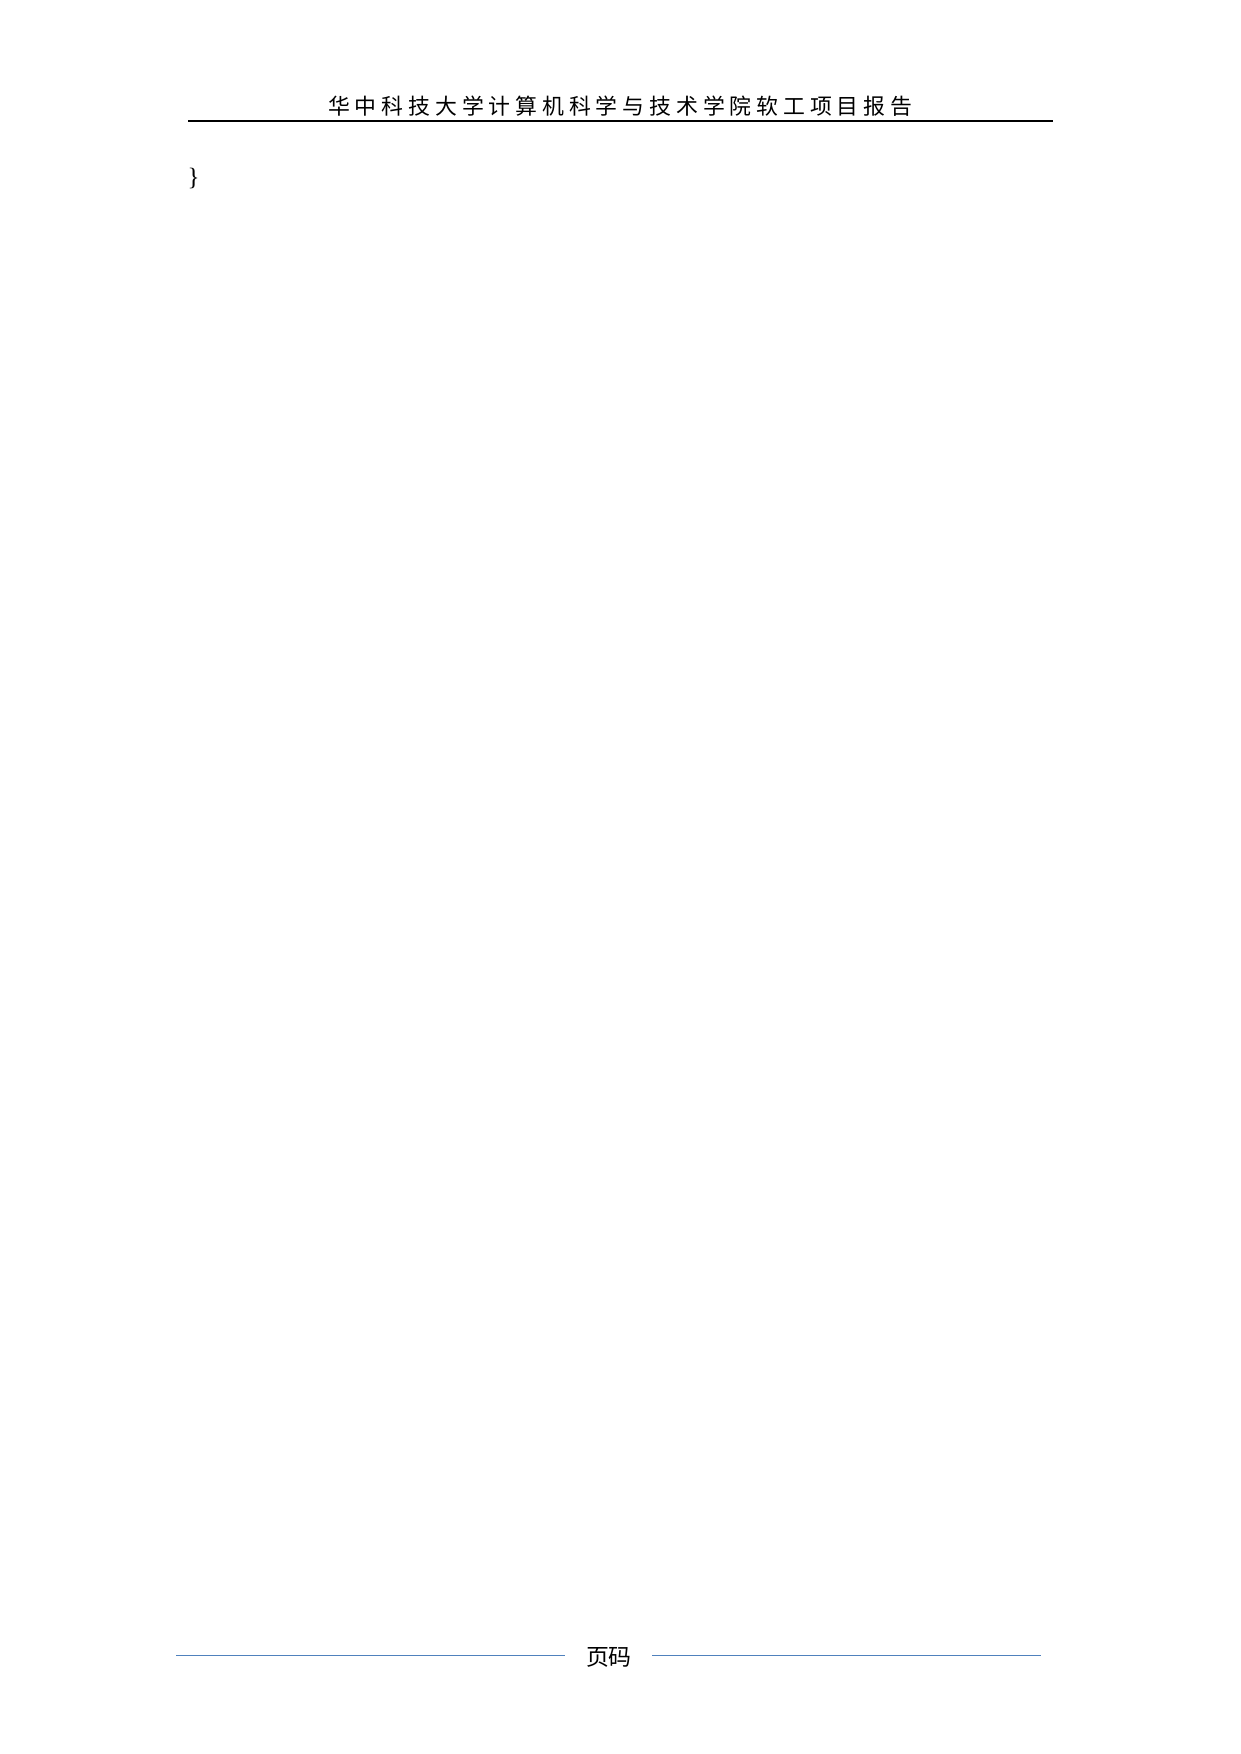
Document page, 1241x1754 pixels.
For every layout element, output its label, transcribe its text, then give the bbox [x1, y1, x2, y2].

text } [187, 162, 1053, 191]
